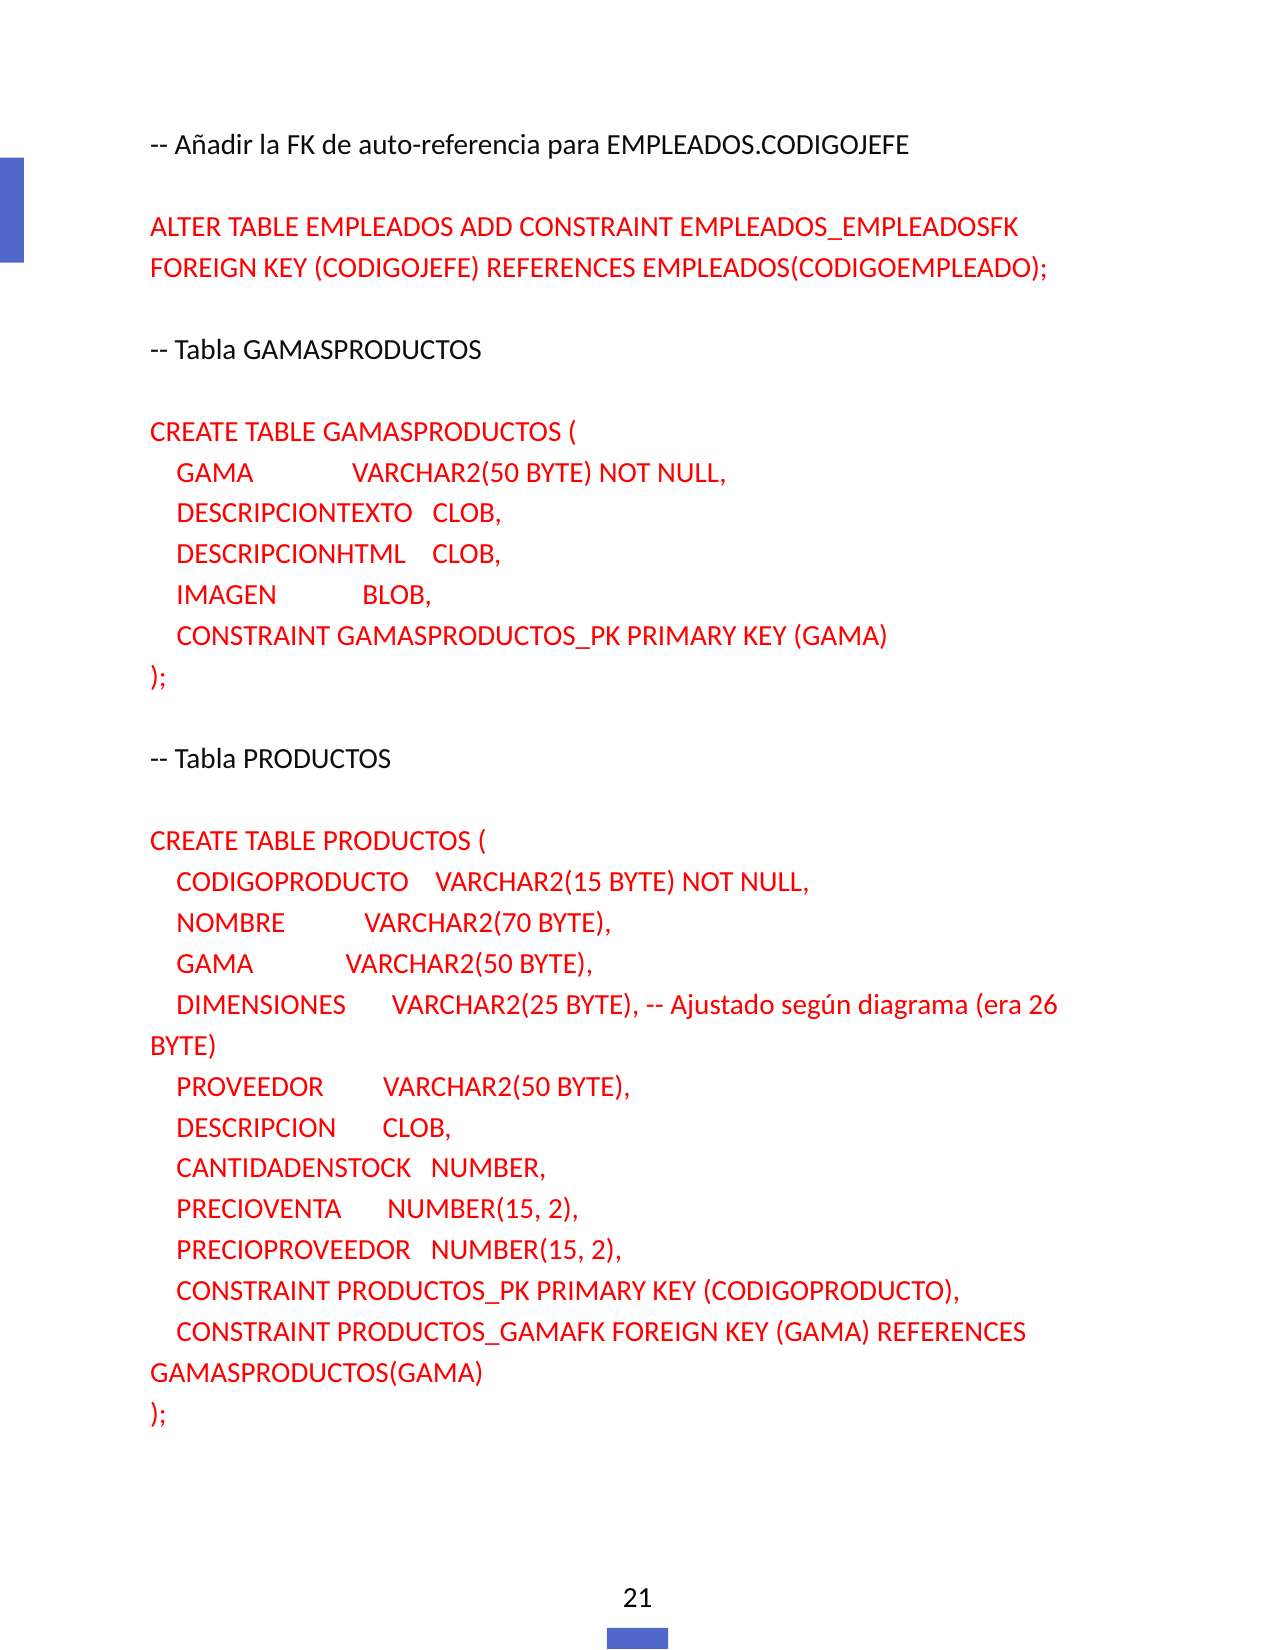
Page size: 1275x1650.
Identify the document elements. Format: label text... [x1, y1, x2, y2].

text NOMBRE VARCHAR2(70 BYTE), [150, 904, 1125, 939]
text -- Añadir la FK de auto-referencia para EMPLEADOS.CODIGOJEFE [150, 126, 1125, 162]
text -- Tabla GAMASPRODUCTOS [150, 331, 1125, 366]
text CONSTRAINT PRODUCTOS_PK PRIMARY KEY (CODIGOPRODUCTO), [150, 1272, 1125, 1308]
text DESCRIPCIONHTML CLOB, [150, 536, 1125, 571]
text CREATE TABLE GAMASPRODUCTOS ( [150, 413, 1125, 448]
text CREATE TABLE PRODUCTOS ( [150, 822, 1125, 858]
text PROVEEDOR VARCHAR2(50 BYTE), [150, 1068, 1125, 1103]
text PRECIOVENTA NUMBER(15, 2), [150, 1191, 1125, 1226]
text PRECIOPROVEEDOR NUMBER(15, 2), [150, 1231, 1125, 1267]
text ); [150, 1395, 1125, 1431]
text DESCRIPCION CLOB, [150, 1109, 1125, 1144]
text CONSTRAINT GAMASPRODUCTOS_PK PRIMARY KEY (GAMA) [150, 617, 1125, 653]
text GAMA VARCHAR2(50 BYTE), [150, 945, 1125, 981]
text IMAGEN BLOB, [150, 576, 1125, 612]
text ); [150, 658, 1125, 694]
text CANTIDADENSTOCK NUMBER, [150, 1149, 1125, 1185]
text CONSTRAINT PRODUCTOS_GAMAFK FOREIGN KEY (GAMA) REFERENCES GAMASPRODUCTOS(GAMA) [150, 1313, 1125, 1390]
text ALTER TABLE EMPLEADOS ADD CONSTRAINT EMPLEADOS_EMPLEADOSFK FOREIGN KEY (CODIGOJEFE) REFERENCES EMPLEADOS(CODIGOEMPLEADO); [150, 208, 1125, 284]
text -- Tabla PRODUCTOS [150, 740, 1125, 776]
text DESCRIPCIONTEXTO CLOB, [150, 494, 1125, 530]
text GAMA VARCHAR2(50 BYTE) NOT NULL, [150, 454, 1125, 489]
text DIMENSIONES VARCHAR2(25 BYTE), -- Ajustado según diagrama (era 26 BYTE) [150, 986, 1125, 1062]
text CODIGOPRODUCTO VARCHAR2(15 BYTE) NOT NULL, [150, 863, 1125, 899]
